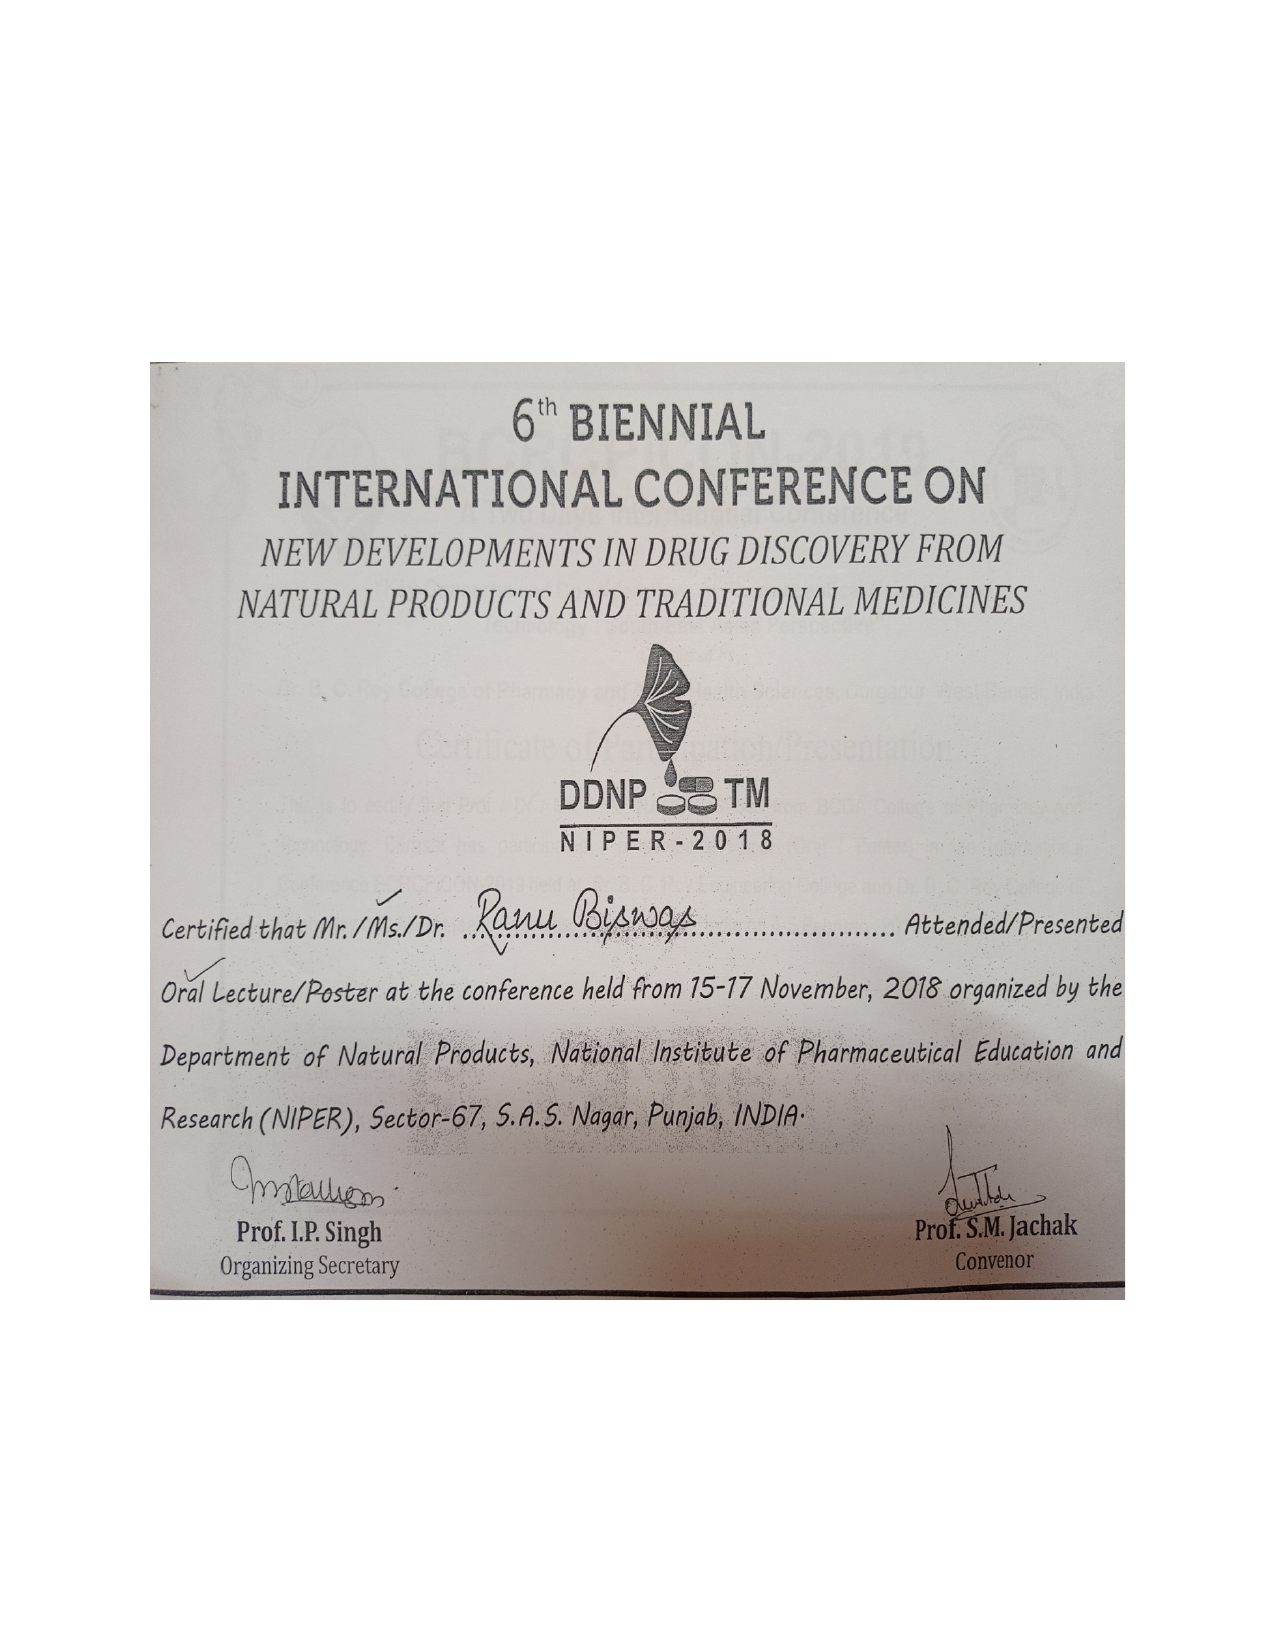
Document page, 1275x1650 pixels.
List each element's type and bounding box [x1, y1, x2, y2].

picture [150, 362, 1126, 1300]
